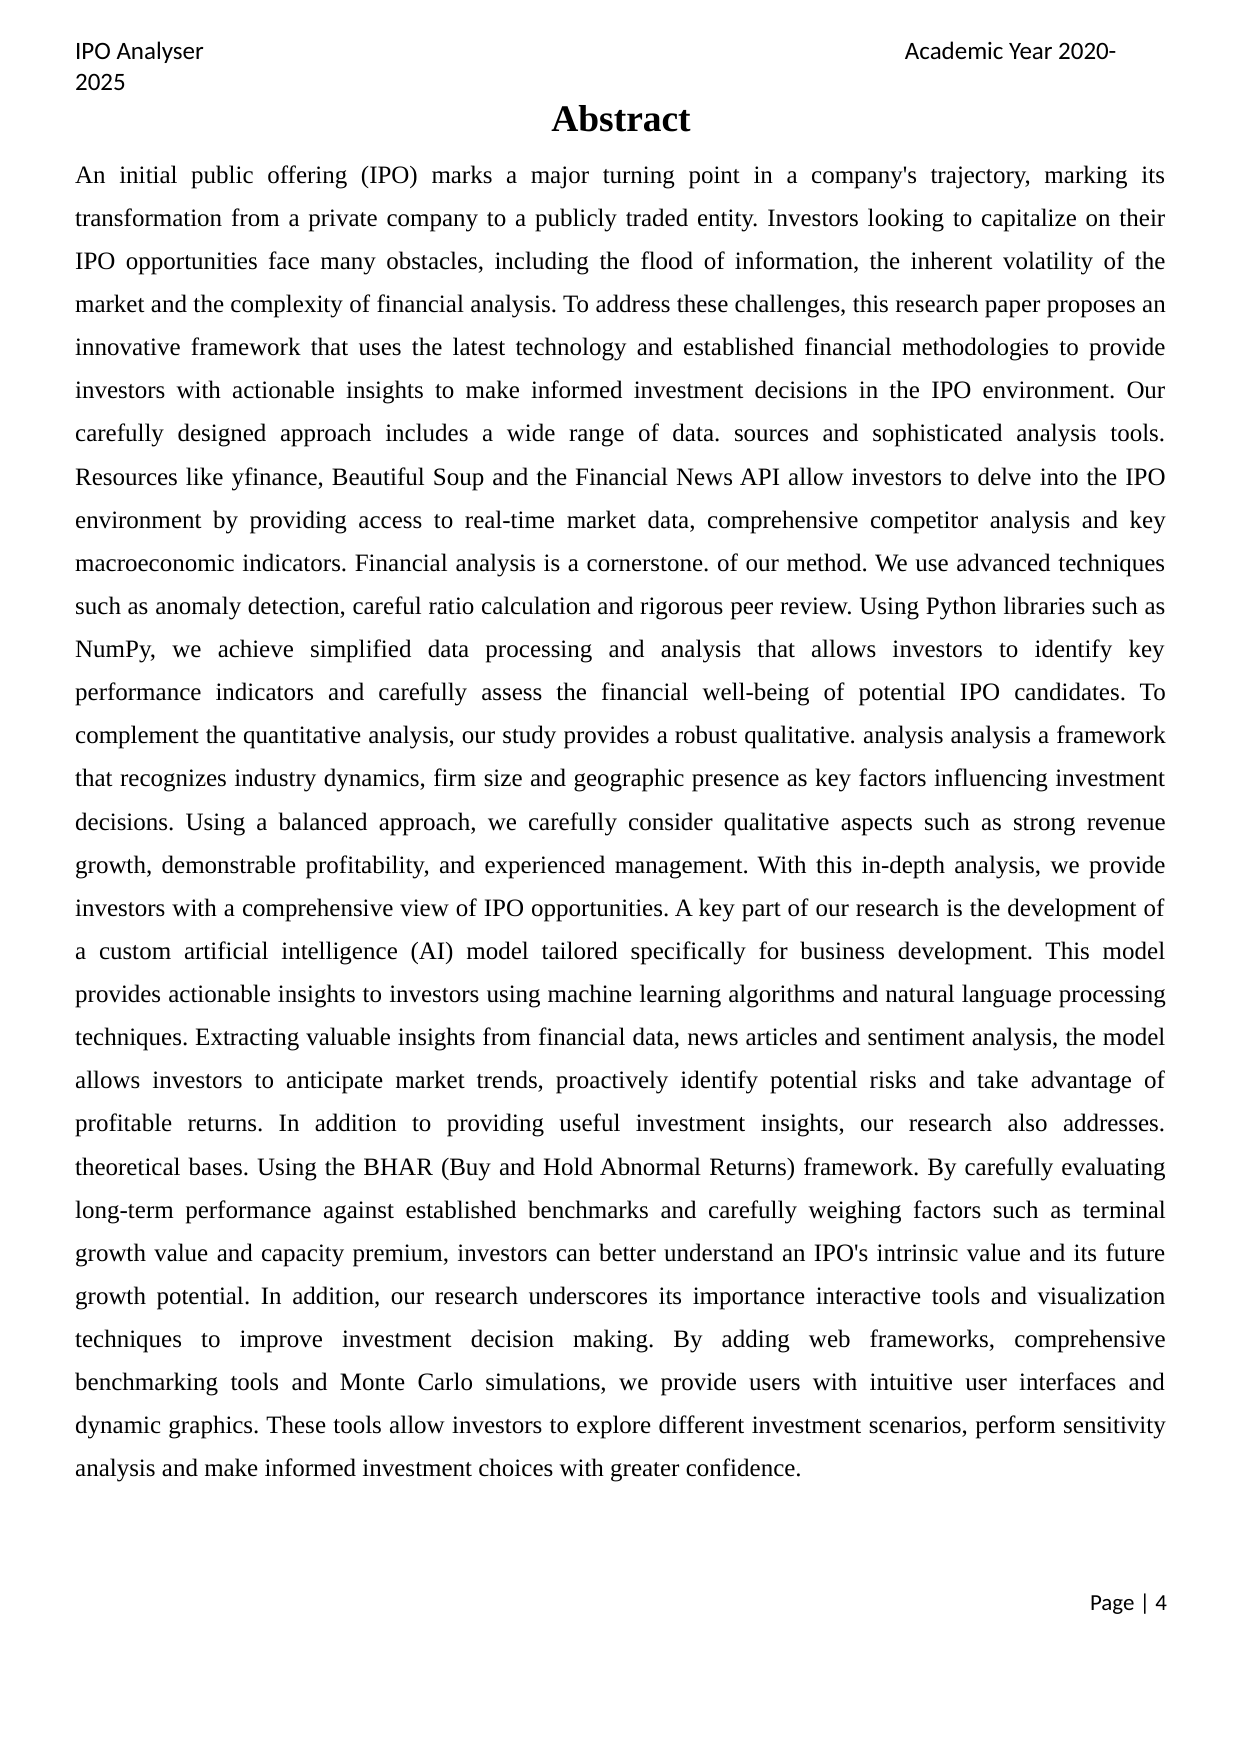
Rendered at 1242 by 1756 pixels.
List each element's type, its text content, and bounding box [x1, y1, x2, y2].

text Abstract [75, 96, 1167, 139]
text An initial public offering (IPO) marks a major turning point in a company's trajectory, marking its transformation from a private company to a publicly traded entity. Investors looking to capitalize on their IPO opportunities face many obstacles, including the flood of information, the inherent volatility of the market and the complexity of financial analysis. To address these challenges, this research paper proposes an innovative framework that uses the latest technology and established financial methodologies to provide investors with actionable insights to make informed investment decisions in the IPO environment. Our carefully designed approach includes a wide range of data. sources and sophisticated analysis tools. Resources like yfinance, Beautiful Soup and the Financial News API allow investors to delve into the IPO environment by providing access to real-time market data, comprehensive competitor analysis and key macroeconomic indicators. Financial analysis is a cornerstone. of our method. We use advanced techniques such as anomaly detection, careful ratio calculation and rigorous peer review. Using Python libraries such as NumPy, we achieve simplified data processing and analysis that allows investors to identify key performance indicators and carefully assess the financial well-being of potential IPO candidates. To complement the quantitative analysis, our study provides a robust qualitative. analysis analysis a framework that recognizes industry dynamics, firm size and geographic presence as key factors influencing investment decisions. Using a balanced approach, we carefully consider qualitative aspects such as strong revenue growth, demonstrable profitability, and experienced management. With this in-depth analysis, we provide investors with a comprehensive view of IPO opportunities. A key part of our research is the development of a custom artificial intelligence (AI) model tailored specifically for business development. This model provides actionable insights to investors using machine learning algorithms and natural language processing techniques. Extracting valuable insights from financial data, news articles and sentiment analysis, the model allows investors to anticipate market trends, proactively identify potential risks and take advantage of profitable returns. In addition to providing useful investment insights, our research also addresses. theoretical bases. Using the BHAR (Buy and Hold Abnormal Returns) framework. By carefully evaluating long-term performance against established benchmarks and carefully weighing factors such as terminal growth value and capacity premium, investors can better understand an IPO's intrinsic value and its future growth potential. In addition, our research underscores its importance interactive tools and visualization techniques to improve investment decision making. By adding web frameworks, comprehensive benchmarking tools and Monte Carlo simulations, we provide users with intuitive user interfaces and dynamic graphics. These tools allow investors to explore different investment scenarios, perform sensitivity analysis and make informed investment choices with greater confidence. [75, 160, 1167, 1482]
